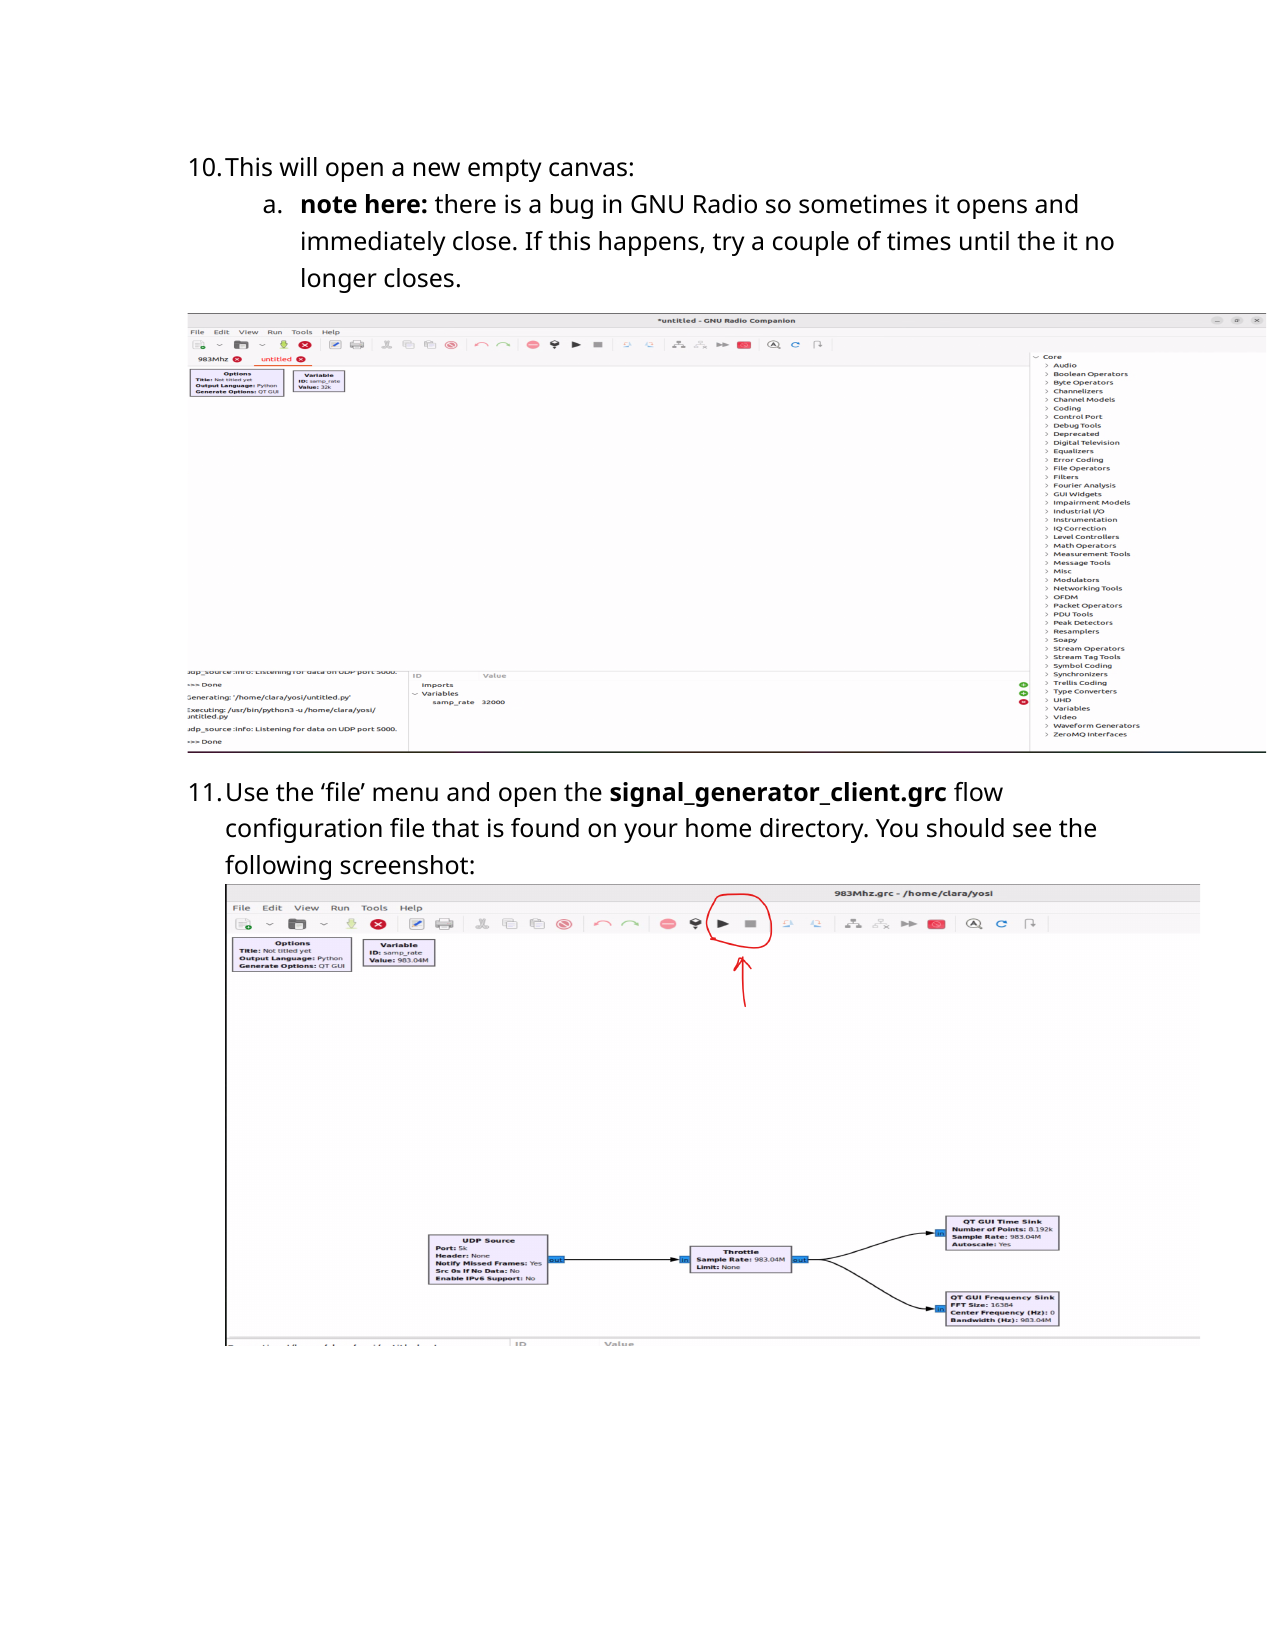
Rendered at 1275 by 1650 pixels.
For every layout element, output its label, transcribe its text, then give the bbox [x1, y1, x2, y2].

list Use the ‘file’ menu and open the signal_generator_client.grc flow configuration file that is found on your home directory. You should see the following screenshot: [187, 774, 1125, 882]
picture [225, 884, 1200, 1346]
list This will open a new empty canvas: [187, 150, 1125, 184]
list note here: there is a bug in GNU Radio so sometimes it opens and immediately close. If this happens, try a couple of times until the it no longer closes. [262, 187, 1125, 294]
picture [187, 313, 1267, 753]
